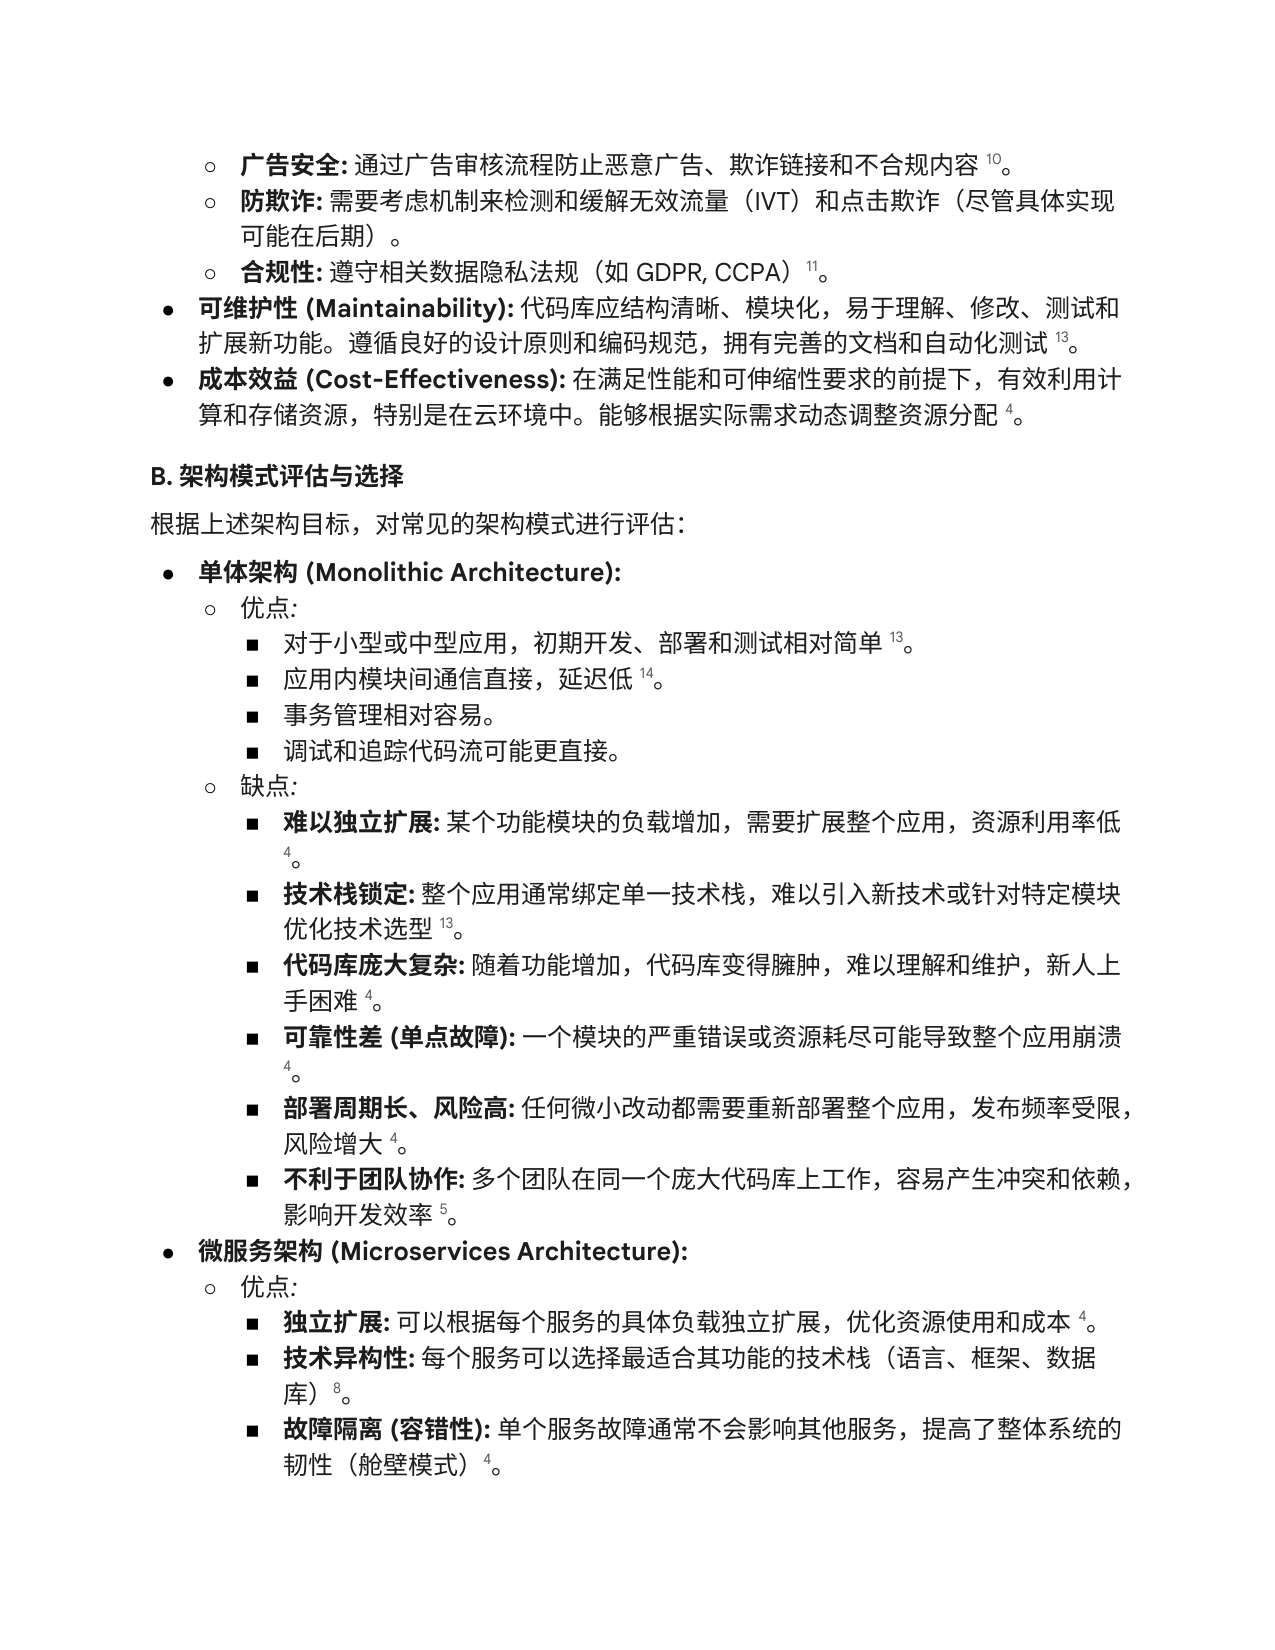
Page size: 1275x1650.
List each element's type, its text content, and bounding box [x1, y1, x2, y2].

list 代码库庞大复杂: 随着功能增加，代码库变得臃肿，难以理解和维护，新人上手困难 4。 [245, 950, 1125, 1017]
list 可维护性 (Maintainability): 代码库应结构清晰、模块化，易于理解、修改、测试和扩展新功能。遵循良好的设计原则和编码规范，拥有完善的文档和自动化测试 13。 [161, 293, 1125, 360]
list 难以独立扩展: 某个功能模块的负载增加，需要扩展整个应用，资源利用率低 4。 [245, 807, 1125, 874]
list 单体架构 (Monolithic Architecture): [161, 557, 1125, 589]
list 广告安全: 通过广告审核流程防止恶意广告、欺诈链接和不合规内容 10。 [203, 150, 1125, 181]
list 可靠性差 (单点故障): 一个模块的严重错误或资源耗尽可能导致整个应用崩溃 4。 [245, 1022, 1125, 1089]
list 优点: [203, 593, 1125, 624]
list 缺点: [203, 772, 1125, 803]
list 调试和追踪代码流可能更直接。 [245, 736, 1125, 767]
subtitle B. 架构模式评估与选择 [150, 461, 1125, 492]
list 事务管理相对容易。 [245, 700, 1125, 732]
list 独立扩展: 可以根据每个服务的具体负载独立扩展，优化资源使用和成本 4。 [245, 1308, 1125, 1339]
list 技术异构性: 每个服务可以选择最适合其功能的技术栈（语言、框架、数据库）8。 [245, 1343, 1125, 1410]
list 防欺诈: 需要考虑机制来检测和缓解无效流量（IVT）和点击欺诈（尽管具体实现可能在后期）。 [203, 186, 1125, 253]
list 部署周期长、风险高: 任何微小改动都需要重新部署整个应用，发布频率受限，风险增大 4。 [245, 1093, 1125, 1160]
list 故障隔离 (容错性): 单个服务故障通常不会影响其他服务，提高了整体系统的韧性（舱壁模式）4。 [245, 1415, 1125, 1482]
text 根据上述架构目标，对常见的架构模式进行评估： [150, 509, 1125, 540]
list 不利于团队协作: 多个团队在同一个庞大代码库上工作，容易产生冲突和依赖，影响开发效率 5。 [245, 1165, 1125, 1232]
list 微服务架构 (Microservices Architecture): [161, 1236, 1125, 1267]
list 对于小型或中型应用，初期开发、部署和测试相对简单 13。 [245, 629, 1125, 660]
list 技术栈锁定: 整个应用通常绑定单一技术栈，难以引入新技术或针对特定模块优化技术选型 13。 [245, 879, 1125, 946]
list 优点: [203, 1272, 1125, 1303]
list 成本效益 (Cost-Effectiveness): 在满足性能和可伸缩性要求的前提下，有效利用计算和存储资源，特别是在云环境中。能够根据实际需求动态调整资源分配 4。 [161, 364, 1125, 431]
list 应用内模块间通信直接，延迟低 14。 [245, 664, 1125, 696]
list 合规性: 遵守相关数据隐私法规（如 GDPR, CCPA）11。 [203, 257, 1125, 288]
